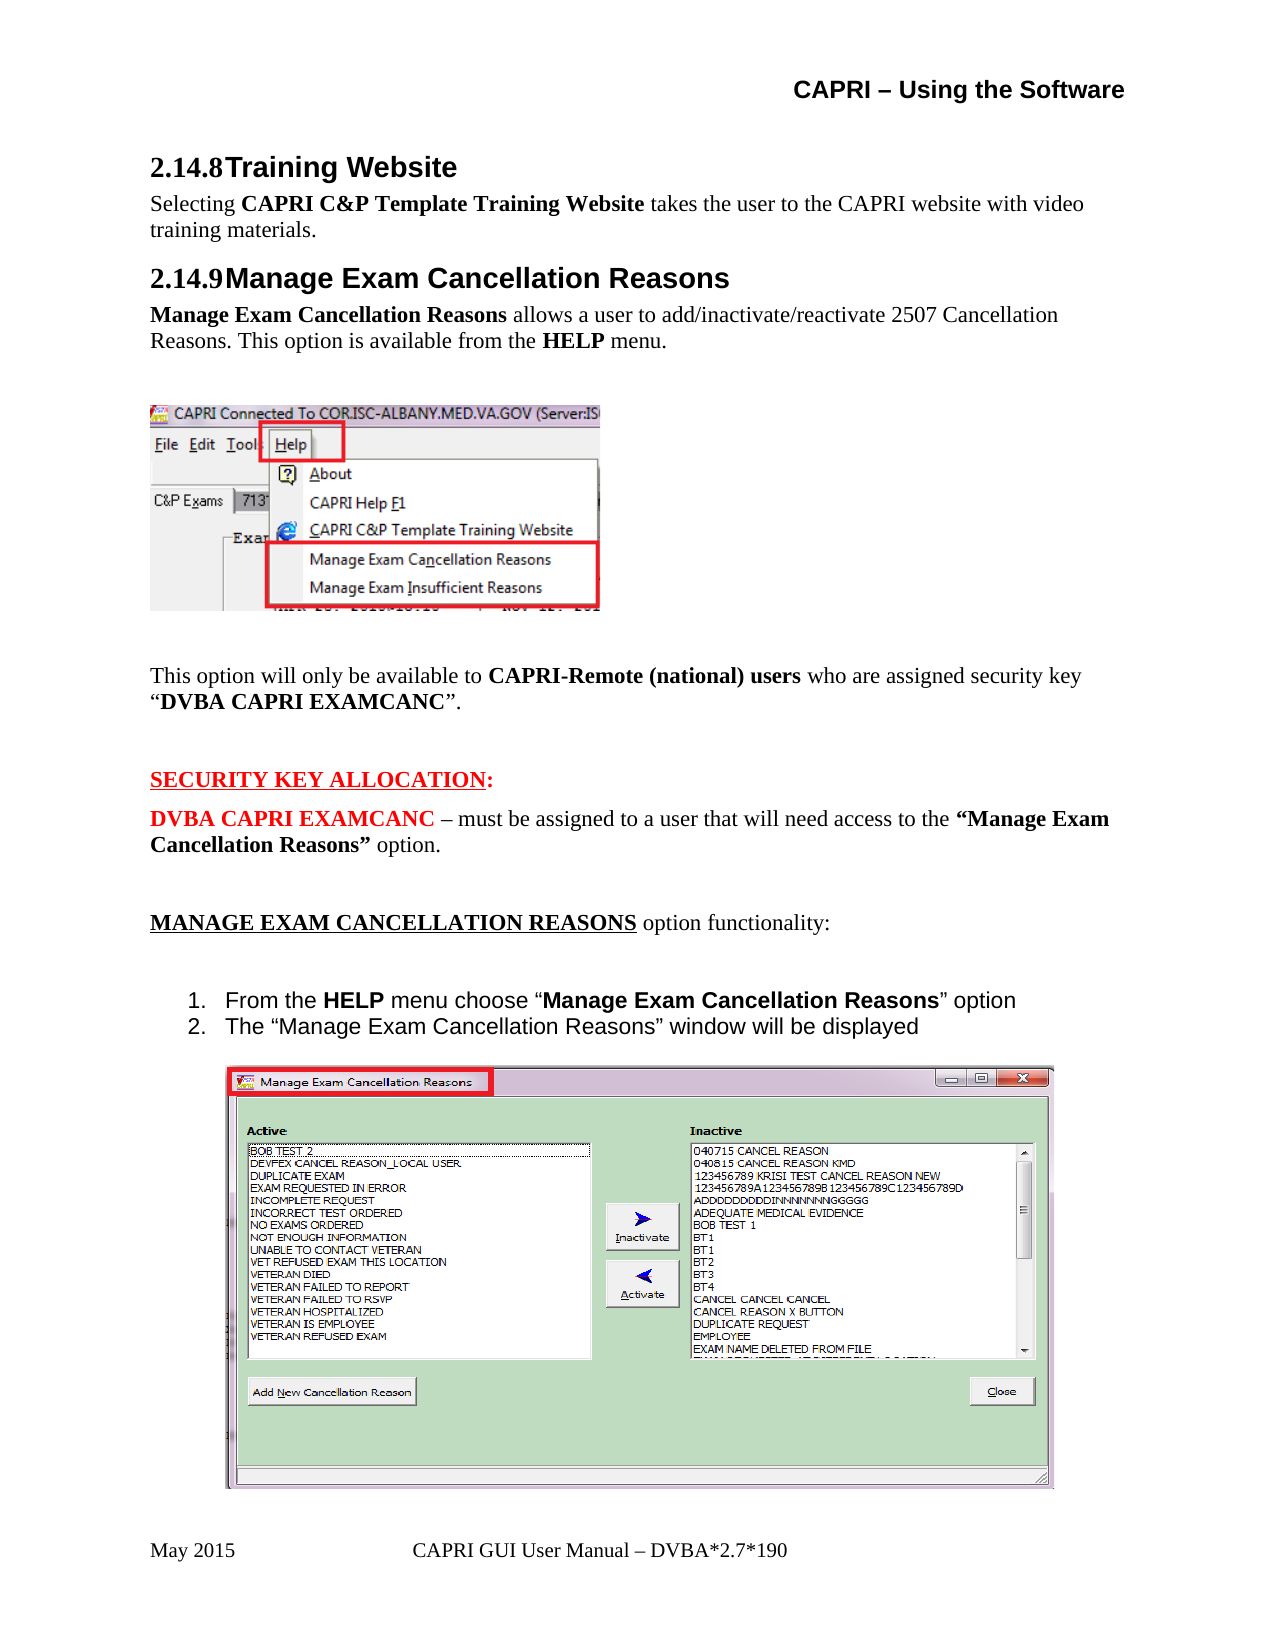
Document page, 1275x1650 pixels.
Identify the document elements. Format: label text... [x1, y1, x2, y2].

list The “Manage Exam Cancellation Reasons” window will be displayed [187, 1013, 1125, 1039]
picture [150, 405, 600, 611]
subtitle Training Website [150, 150, 1125, 184]
subtitle Manage Exam Cancellation Reasons [150, 261, 1125, 295]
text Manage Exam Cancellation Reasons allows a user to add/inactivate/reactivate 2507 Cancellation Reasons. This option is available from the HELP menu. [150, 301, 1125, 354]
list From the HELP menu choose “Manage Exam Cancellation Reasons” option [187, 987, 1125, 1013]
text DVBA CAPRI EXAMCANC – must be assigned to a user that will need access to the “Manage Exam Cancellation Reasons” option. [150, 805, 1125, 858]
text Selecting CAPRI C&P Template Training Website takes the user to the CAPRI website with video training materials. [150, 190, 1125, 243]
picture [225, 1065, 1055, 1489]
text This option will only be available to CAPRI-Remote (national) users who are assigned security key “DVBA CAPRI EXAMCANC”. [150, 662, 1125, 715]
text MANAGE EXAM CANCELLATION REASONS option functionality: [150, 909, 1125, 935]
text SECURITY KEY ALLOCATION: [150, 766, 1125, 792]
